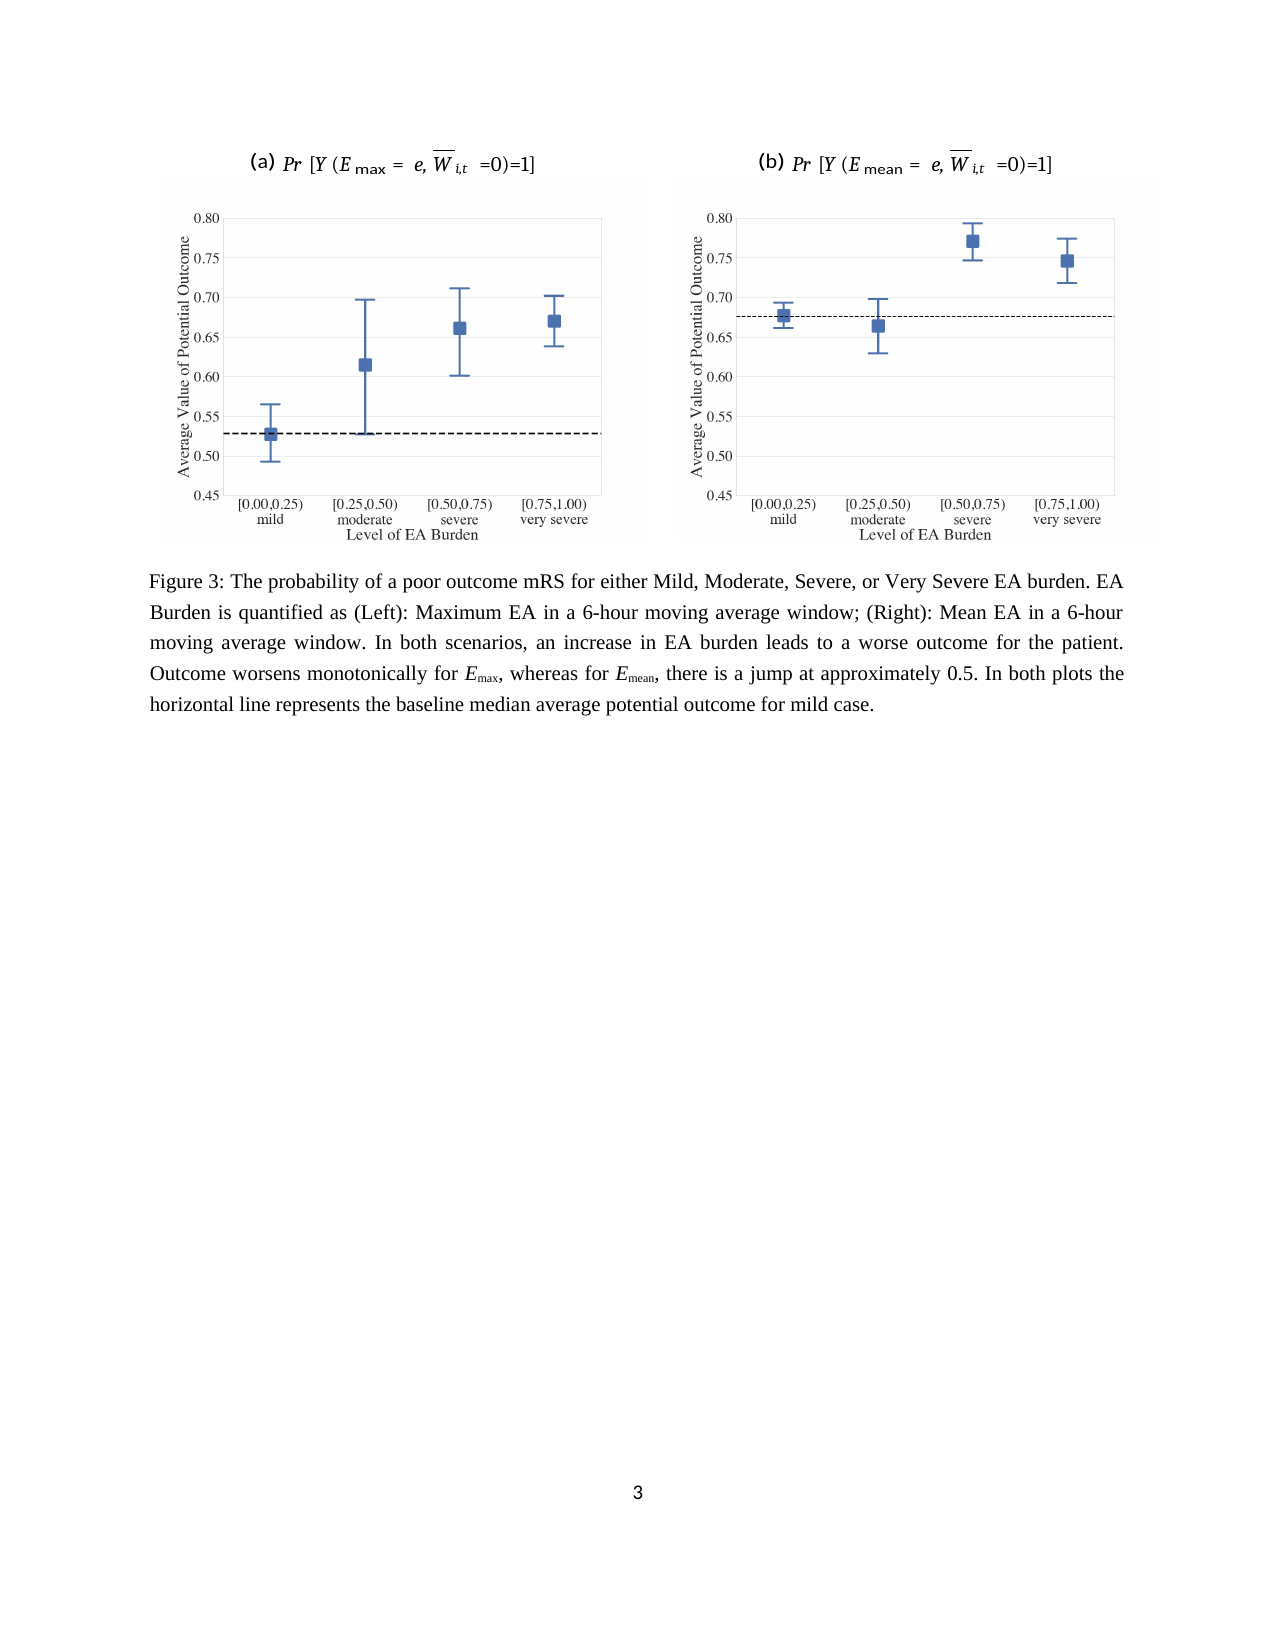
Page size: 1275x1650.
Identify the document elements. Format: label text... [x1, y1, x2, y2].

picture [162, 174, 650, 541]
text Figure 3: The probability of a poor outcome mRS for either Mild, Moderate, Severe, or Very Severe EA burden. EA Burden is quantified as (Left): Maximum EA in a 6-hour moving average window; (Right): Mean EA in a 6-hour moving average window. In both scenarios, an increase in EA burden leads to a worse outcome for the patient. Outcome worsens monotonically for Emax, whereas for Emean, there is a jump at approximately 0.5. In both plots the horizontal line represents the baseline median average potential outcome for mild case. [148, 569, 1125, 716]
picture [675, 174, 1163, 541]
